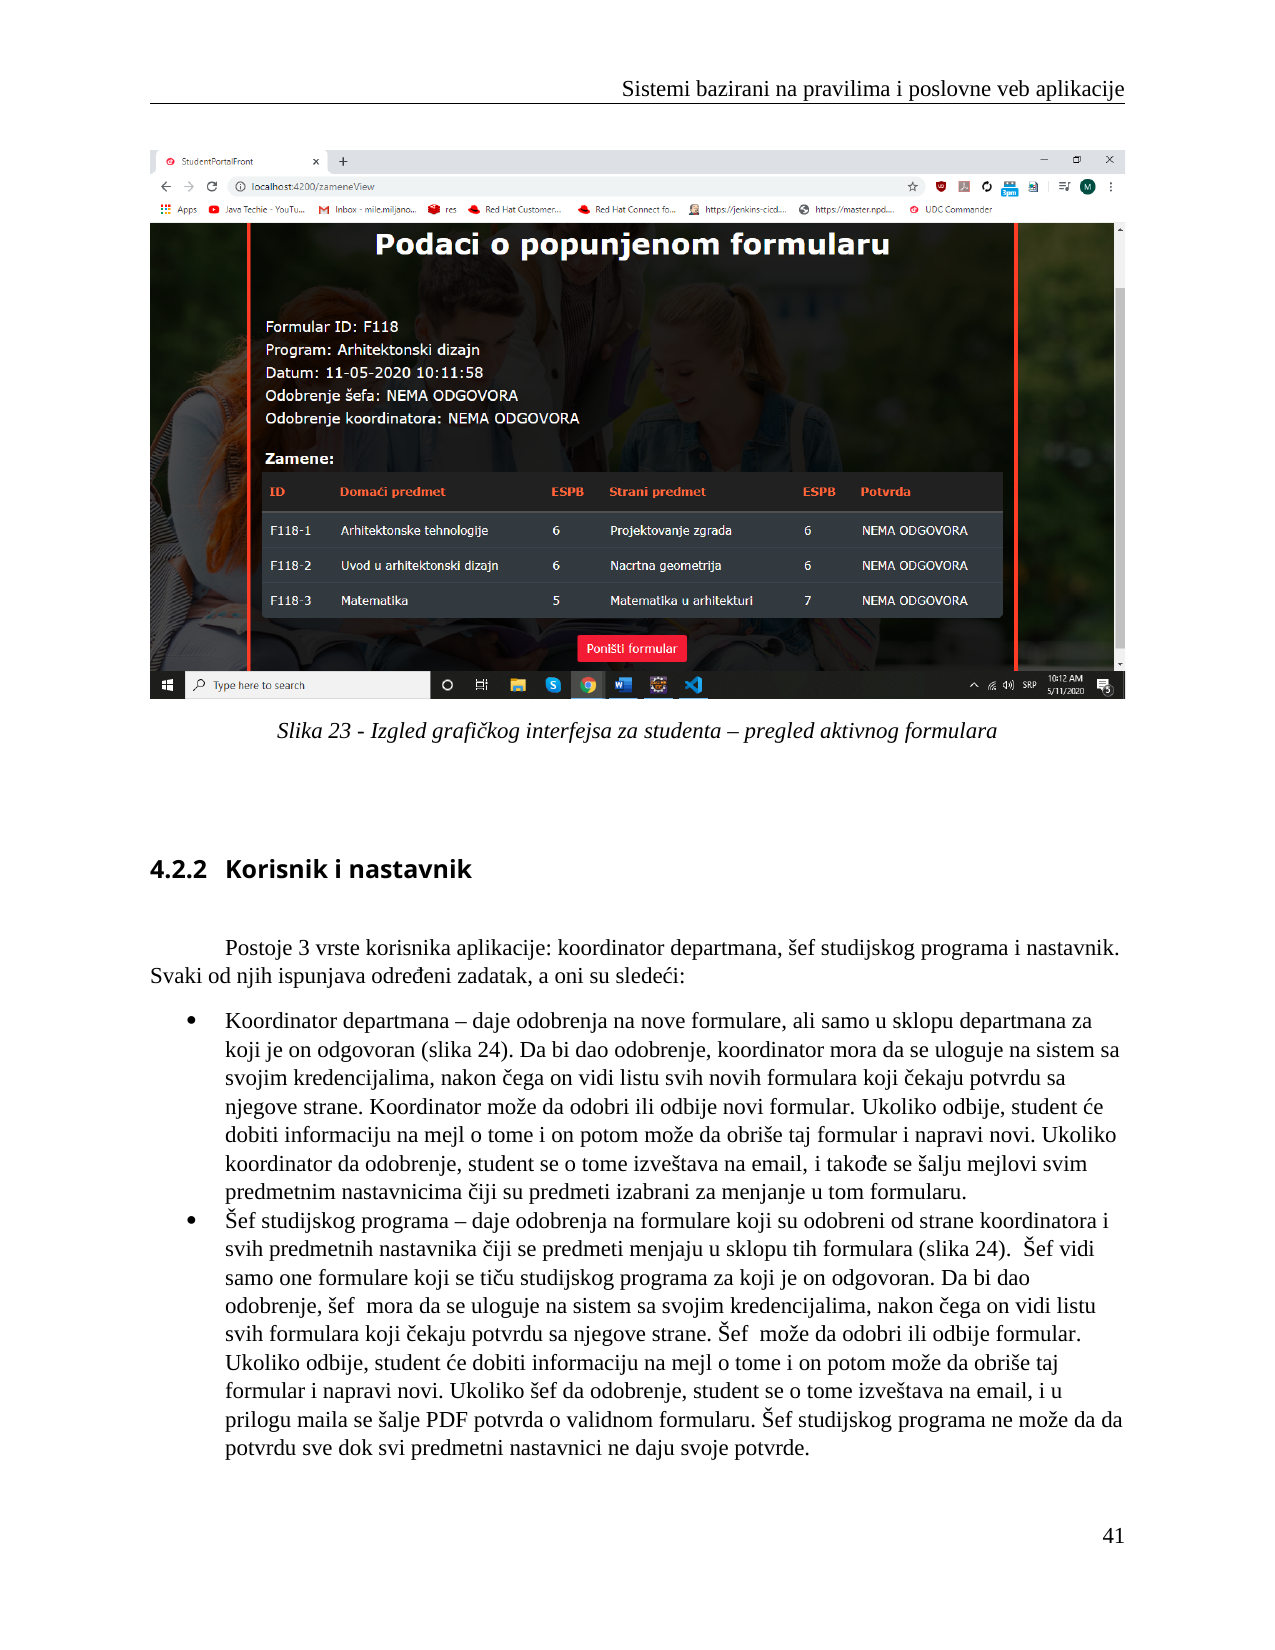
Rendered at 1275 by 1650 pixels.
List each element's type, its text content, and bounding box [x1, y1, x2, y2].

text Postoje 3 vrste korisnika aplikacije: koordinator departmana, šef studijskog programa i nastavnik. Svaki od njih ispunjava određeni zadatak, a oni su sledeći: [150, 934, 1125, 989]
text Slika 23 - Izgled grafičkog interfejsa za studenta – pregled aktivnog formulara [150, 717, 1125, 743]
subtitle Korisnik i nastavnik [150, 852, 1125, 886]
picture [150, 150, 1125, 699]
list Šef studijskog programa – daje odobrenja na formulare koji su odobreni od strane koordinatora i svih predmetnih nastavnika čiji se predmeti menjaju u sklopu tih formulara (slika 24). Šef vidi samo one formulare koji se tiču studijskog programa za koji je on odgovoran. Da bi dao odobrenje, šef mora da se uloguje na sistem sa svojim kredencijalima, nakon čega on vidi listu svih formulara koji čekaju potvrdu sa njegove strane. Šef može da odobri ili odbije formular. Ukoliko odbije, student će dobiti informaciju na mejl o tome i on potom može da obriše taj formular i napravi novi. Ukoliko šef da odobrenje, student se o tome izveštava na email, i u prilogu maila se šalje PDF potvrda o validnom formularu. Šef studijskog programa ne može da da potvrdu sve dok svi predmetni nastavnici ne daju svoje potvrde. [187, 1207, 1125, 1461]
list Koordinator departmana – daje odobrenja na nove formulare, ali samo u sklopu departmana za koji je on odgovoran (slika 24). Da bi dao odobrenje, koordinator mora da se uloguje na sistem sa svojim kredencijalima, nakon čega on vidi listu svih novih formulara koji čekaju potvrdu sa njegove strane. Koordinator može da odobri ili odbije novi formular. Ukoliko odbije, student će dobiti informaciju na mejl o tome i on potom može da obriše taj formular i napravi novi. Ukoliko koordinator da odobrenje, student se o tome izveštava na email, i takođe se šalju mejlovi svim predmetnim nastavnicima čiji su predmeti izabrani za menjanje u tom formularu. [187, 1008, 1125, 1204]
